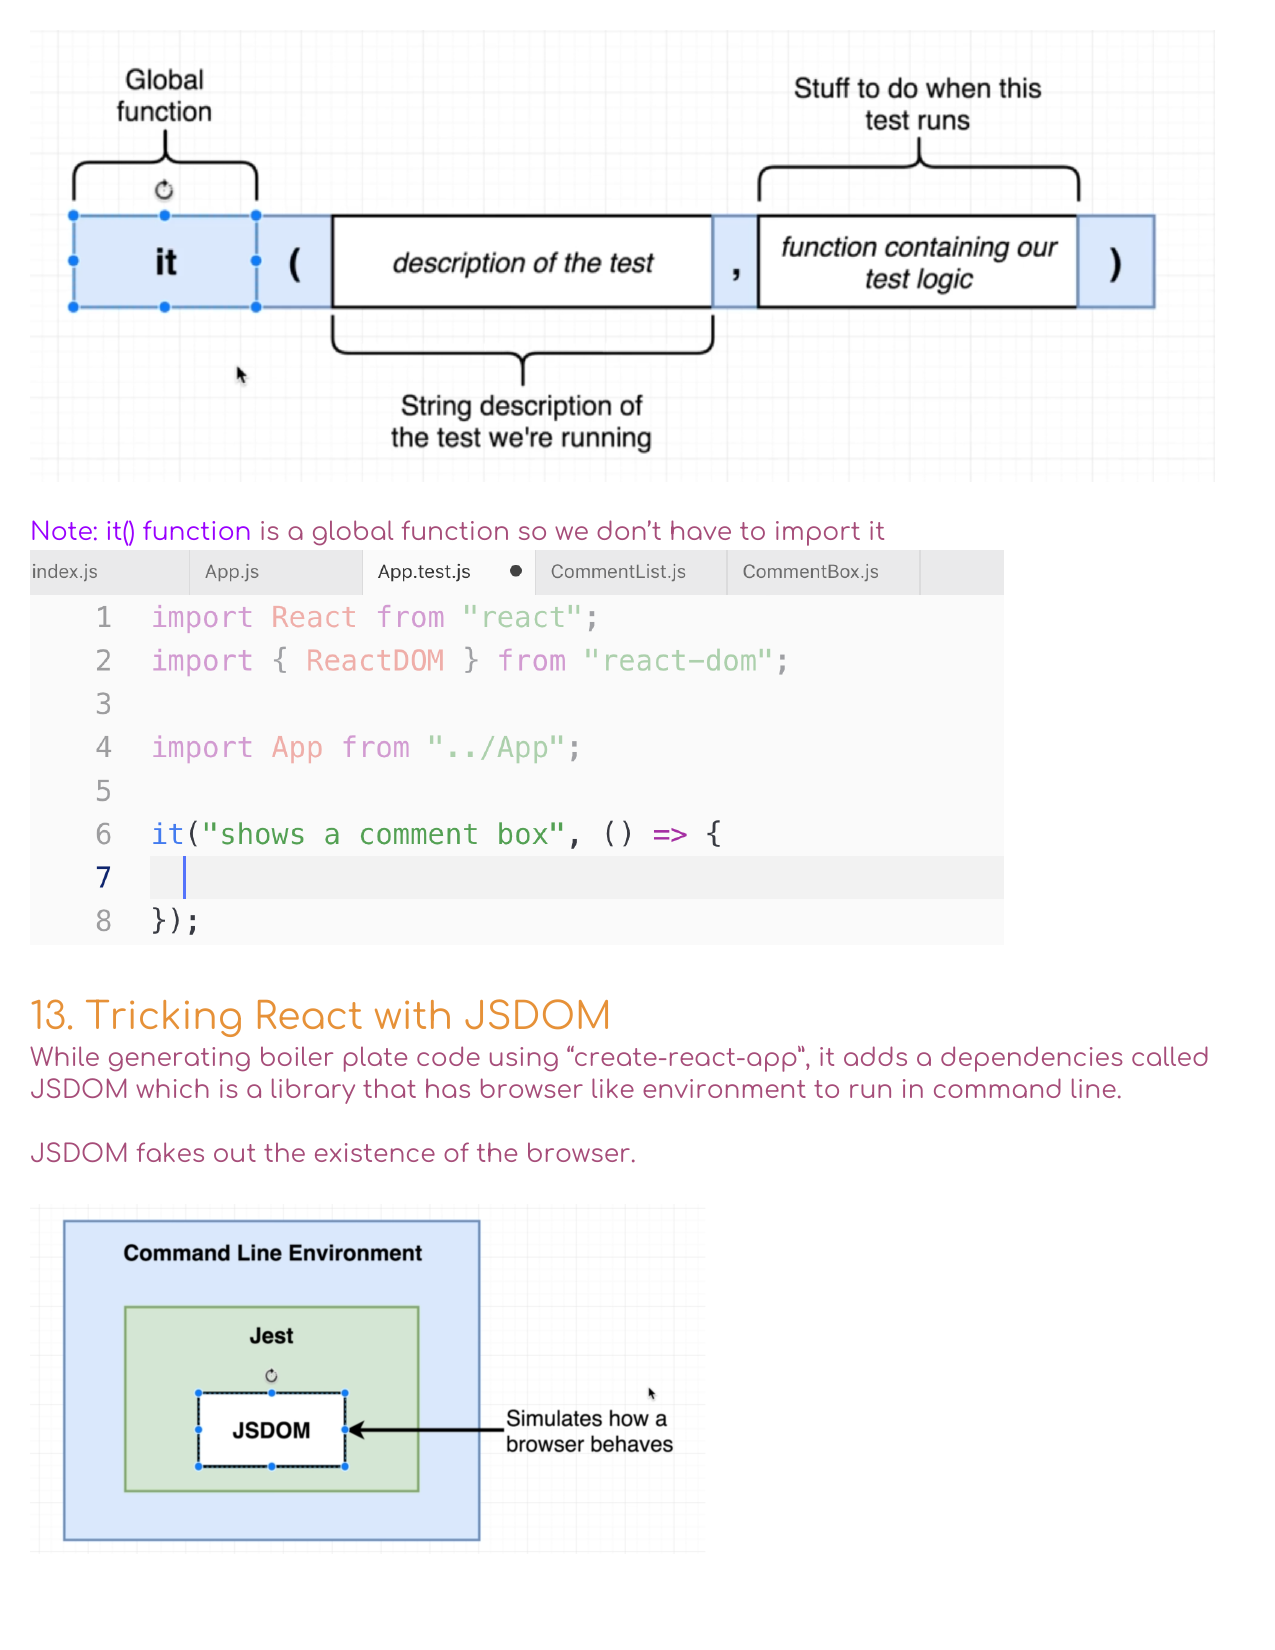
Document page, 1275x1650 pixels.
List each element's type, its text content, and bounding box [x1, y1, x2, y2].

picture [30, 550, 1004, 945]
picture [30, 30, 1215, 482]
text Note: it() function is a global function so we don’t have to import it [30, 518, 1230, 546]
text JSDOM fakes out the existence of the browser. [30, 1141, 1230, 1168]
text While generating boiler plate code using “create-react-app”, it adds a dependencies called JSDOM which is a library that has browser like environment to run in command line. [30, 1044, 1230, 1104]
text 13. Tricking React with JSDOM [30, 996, 1230, 1038]
picture [30, 1204, 706, 1554]
